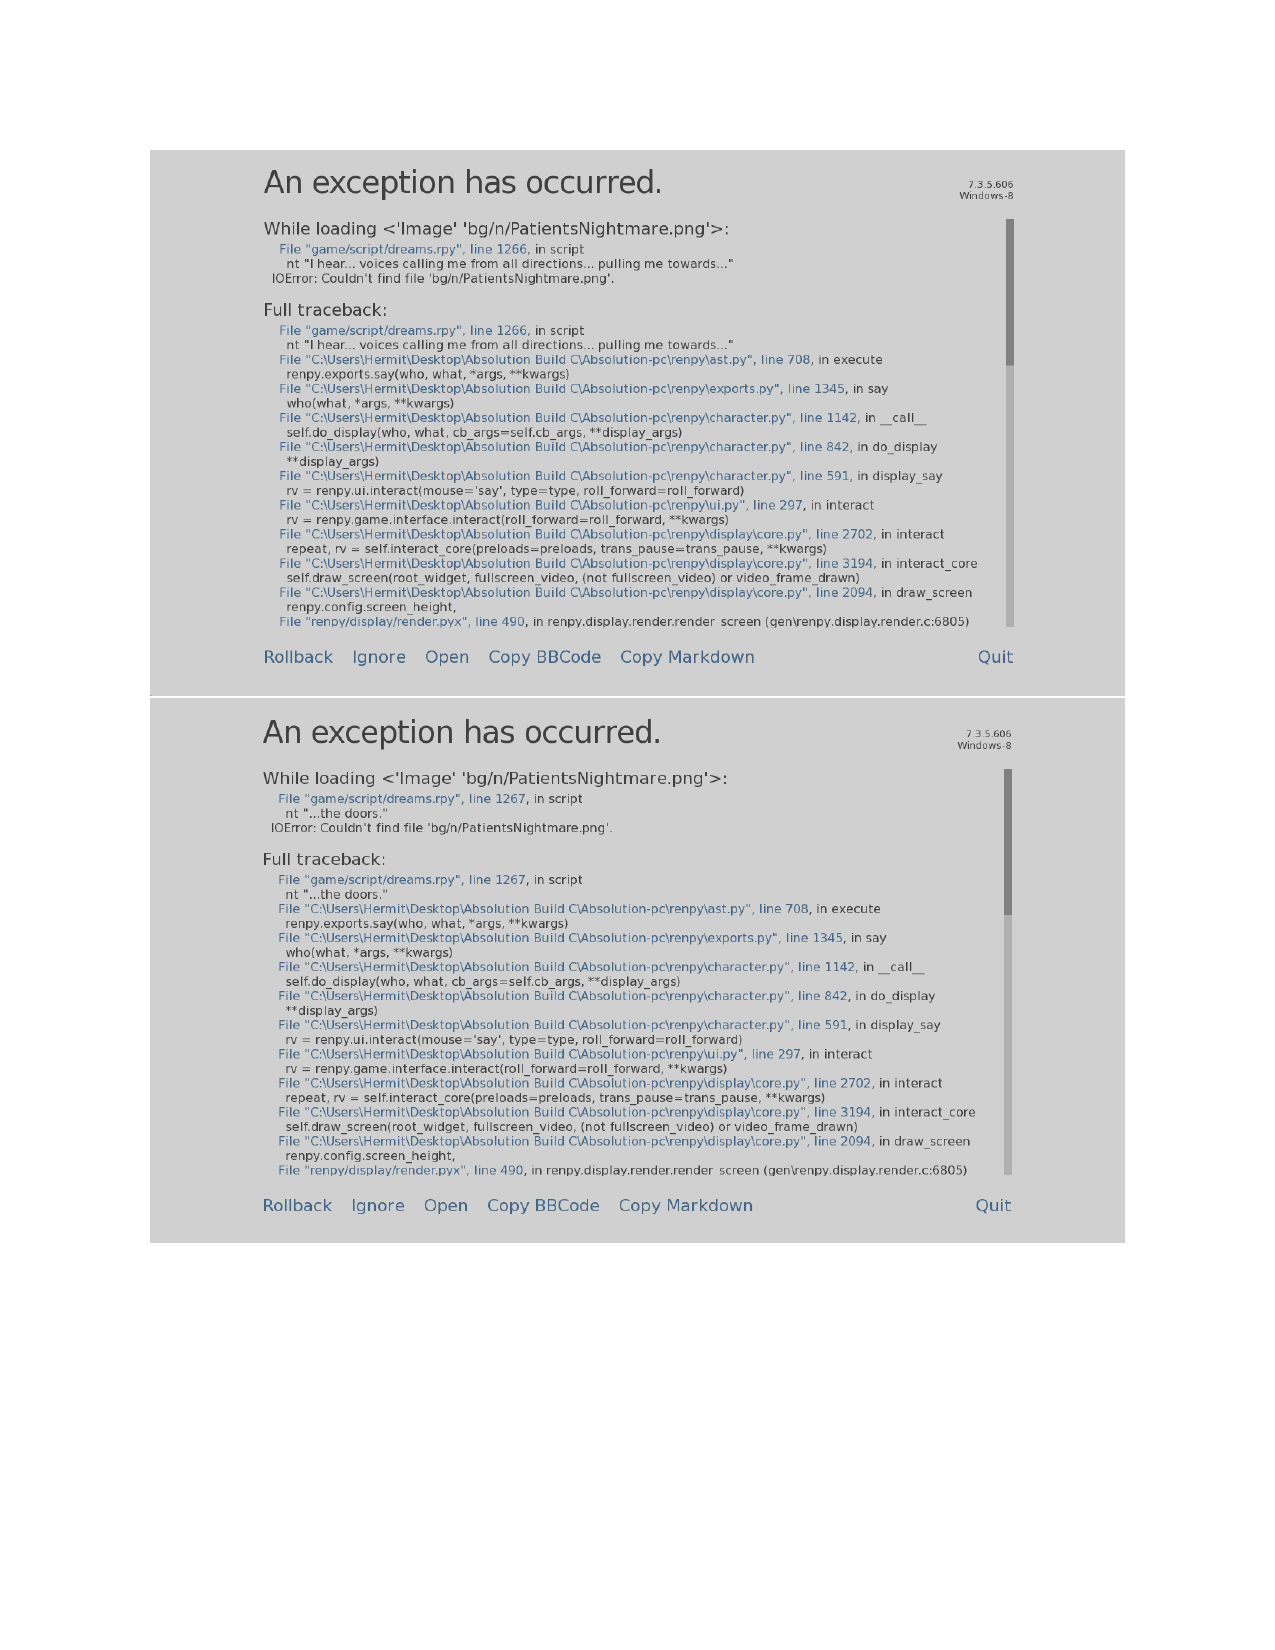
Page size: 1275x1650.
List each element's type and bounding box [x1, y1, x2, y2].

picture [150, 150, 1125, 696]
picture [150, 698, 1125, 1243]
